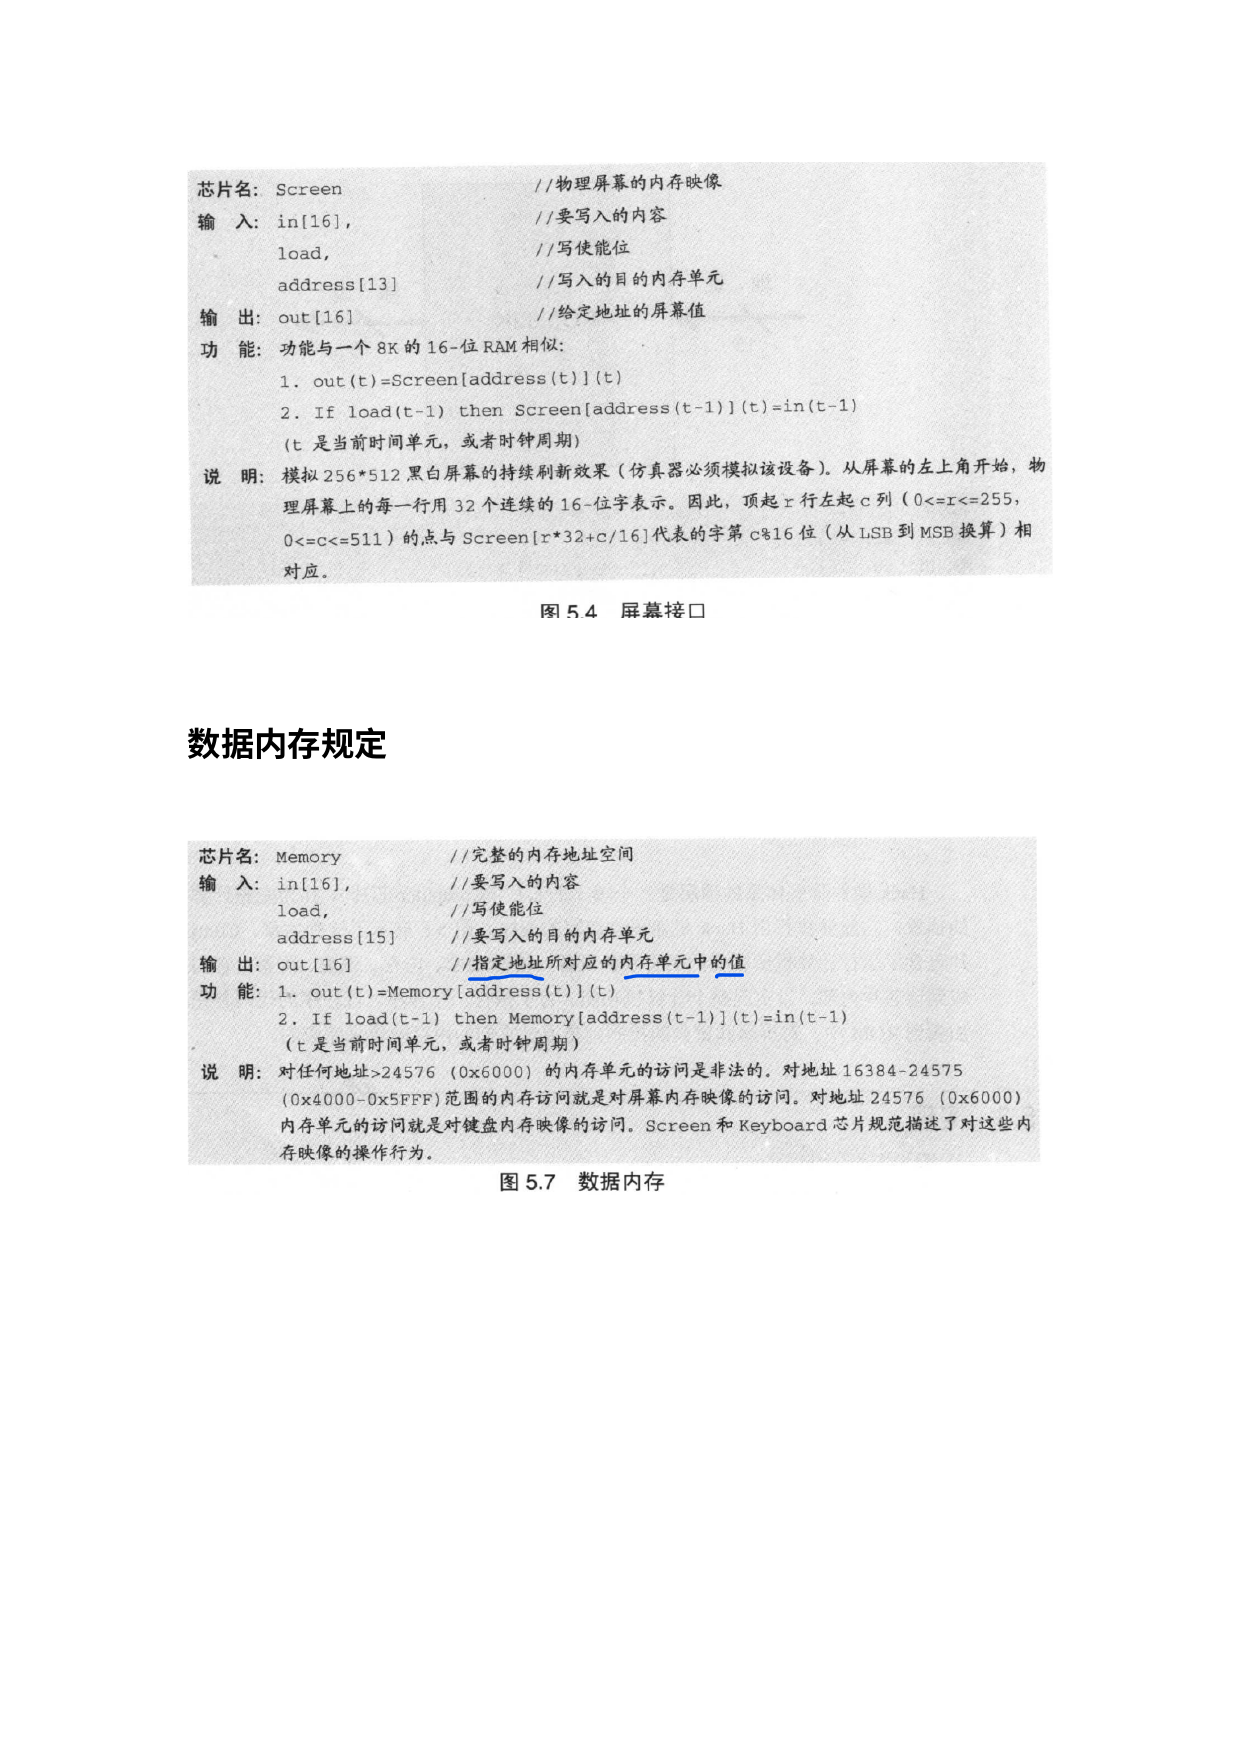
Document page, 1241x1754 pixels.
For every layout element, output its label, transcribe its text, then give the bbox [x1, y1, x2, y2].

subtitle 数据内存规定 [187, 709, 1053, 774]
picture [187, 162, 1053, 618]
picture [187, 836, 1053, 1195]
